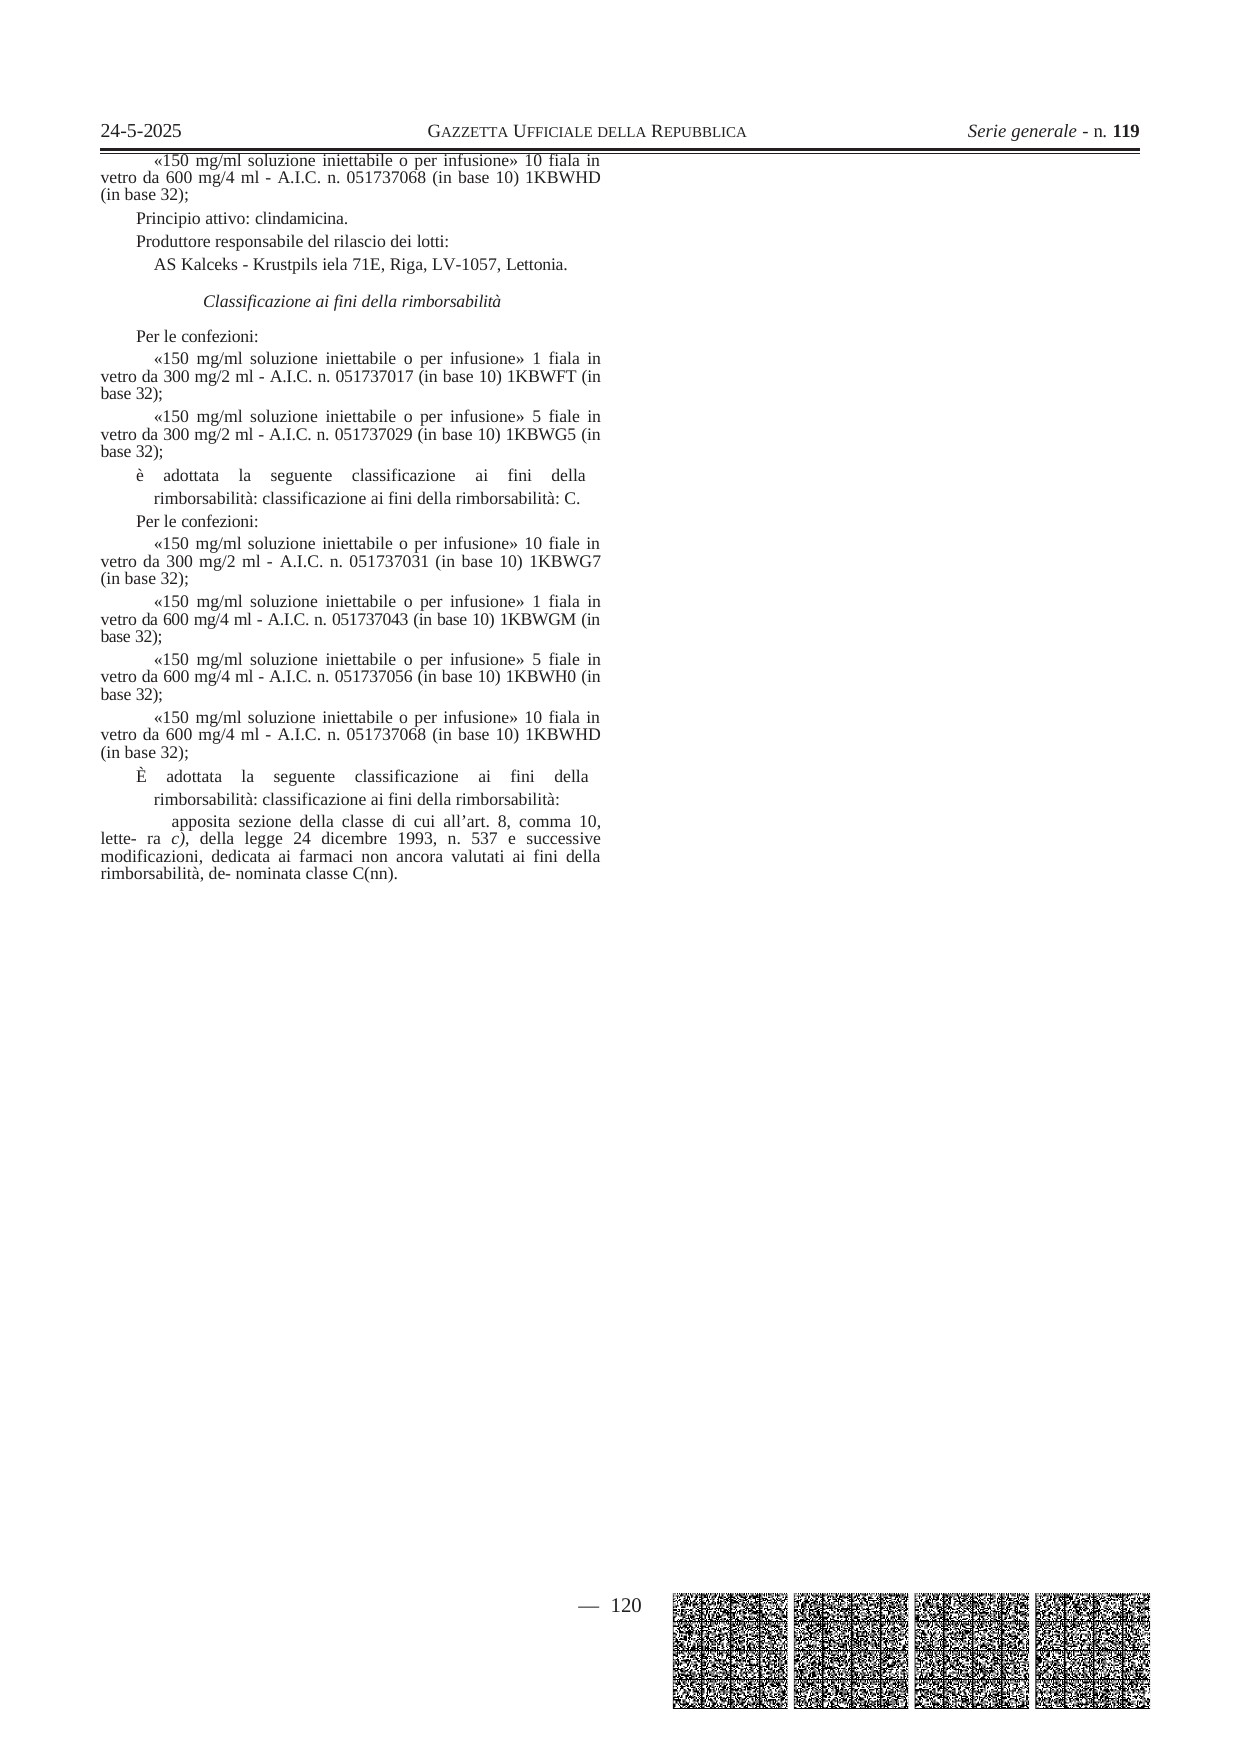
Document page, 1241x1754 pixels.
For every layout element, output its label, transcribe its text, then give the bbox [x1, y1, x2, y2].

text «150 mg/ml soluzione iniettabile o per infusione» 10 fiala in vetro da 600 mg/4 ml - A.I.C. n. 051737068 (in base 10) 1KBWHD (in base 32); [100, 152, 601, 204]
text Classificazione ai fini della rimborsabilità [203, 291, 612, 311]
text «150 mg/ml soluzione iniettabile o per infusione» 10 fiala in vetro da 600 mg/4 ml - A.I.C. n. 051737068 (in base 10) 1KBWHD (in base 32); [100, 710, 601, 762]
text «150 mg/ml soluzione iniettabile o per infusione» 5 fiale in vetro da 300 mg/2 ml - A.I.C. n. 051737029 (in base 10) 1KBWG5 (in base 32); [100, 409, 601, 461]
text apposita sezione della classe di cui all’art. 8, comma 10, lette- ra c), della legge 24 dicembre 1993, n. 537 e successive modificazioni, dedicata ai farmaci non ancora valutati ai fini della rimborsabilità, de- nominata classe C(nn). [100, 813, 601, 883]
text AS Kalceks - Krustpils iela 71E, Riga, LV-1057, Lettonia. [154, 254, 612, 274]
text «150 mg/ml soluzione iniettabile o per infusione» 10 fiale in vetro da 300 mg/2 ml - A.I.C. n. 051737031 (in base 10) 1KBWG7 (in base 32); [100, 536, 601, 588]
text «150 mg/ml soluzione iniettabile o per infusione» 1 fiala in vetro da 600 mg/4 ml - A.I.C. n. 051737043 (in base 10) 1KBWGM (in base 32); [100, 594, 601, 646]
text «150 mg/ml soluzione iniettabile o per infusione» 5 fiale in vetro da 600 mg/4 ml - A.I.C. n. 051737056 (in base 10) 1KBWH0 (in base 32); [100, 652, 601, 704]
picture [1035, 1593, 1150, 1709]
text è adottata la seguente classificazione ai fini della rimborsabilità: classificazione ai fini della rimborsabilità: C. [136, 465, 586, 508]
text «150 mg/ml soluzione iniettabile o per infusione» 1 fiala in vetro da 300 mg/2 ml - A.I.C. n. 051737017 (in base 10) 1KBWFT (in base 32); [100, 351, 601, 403]
picture [793, 1593, 909, 1709]
text Per le confezioni: [136, 326, 612, 346]
text Produttore responsabile del rilascio dei lotti: [136, 231, 612, 251]
picture [672, 1593, 788, 1709]
text Principio attivo: clindamicina. [136, 208, 612, 228]
text È adottata la seguente classificazione ai fini della rimborsabilità: classificazione ai fini della rimborsabilità: [136, 766, 588, 809]
text Per le confezioni: [136, 511, 612, 531]
picture [914, 1593, 1030, 1709]
